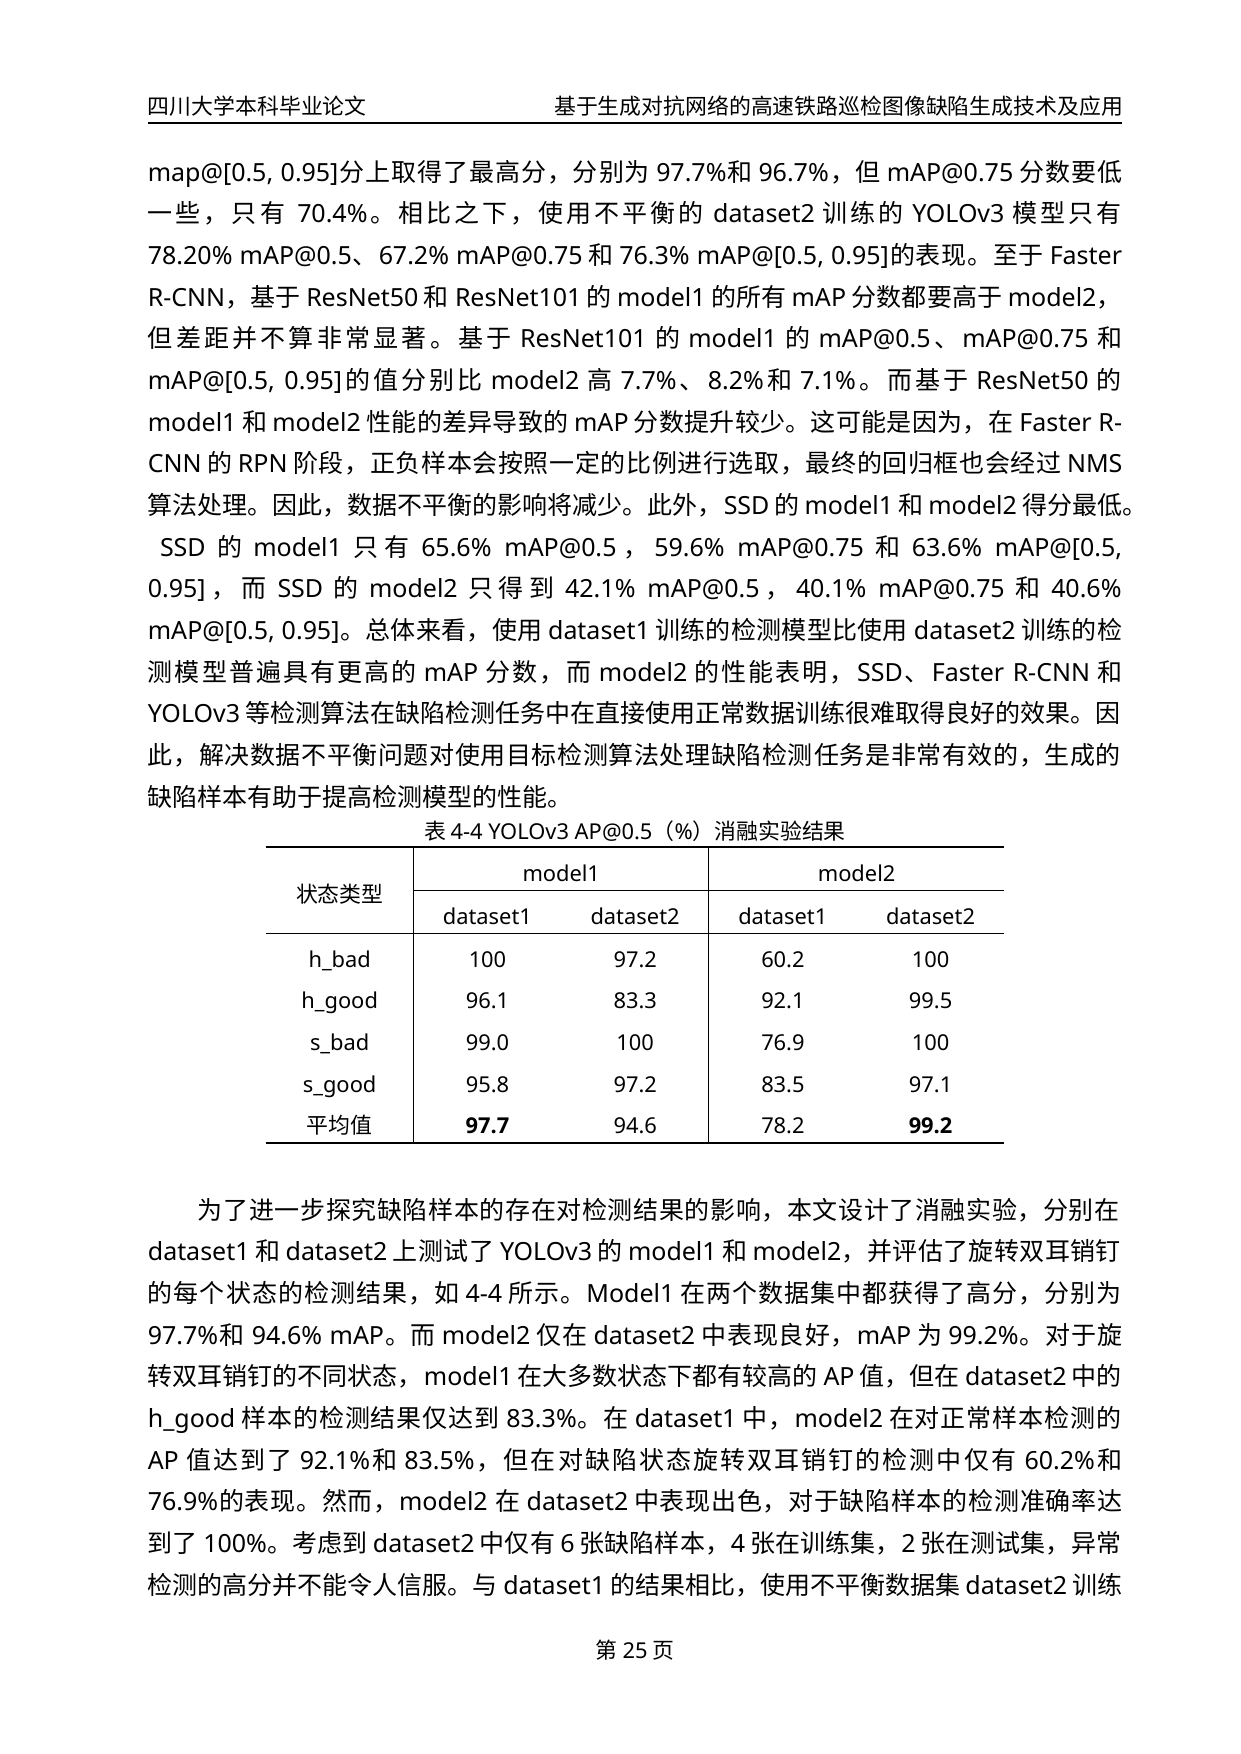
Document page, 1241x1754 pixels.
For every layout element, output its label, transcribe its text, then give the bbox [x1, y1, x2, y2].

table_cell 94.6 [561, 1100, 708, 1142]
table_cell 83.3 [561, 975, 708, 1017]
table_cell 100 [856, 934, 1004, 975]
table_cell 83.5 [709, 1059, 856, 1100]
table_cell 99.0 [414, 1017, 561, 1059]
table_cell 100 [856, 1017, 1004, 1059]
table_cell 78.2 [709, 1100, 856, 1142]
table_cell 76.9 [709, 1017, 856, 1059]
table_cell 99.2 [856, 1100, 1004, 1142]
table_cell 97.7 [414, 1100, 561, 1142]
table_cell dataset1 [709, 891, 856, 933]
table_cell 平均值 [266, 1100, 413, 1142]
table_cell 100 [414, 934, 561, 975]
table_cell 60.2 [709, 934, 856, 975]
table_header model1 [414, 848, 708, 890]
table_header model2 [709, 848, 1004, 890]
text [148, 1186, 1122, 1602]
table_cell 99.5 [856, 975, 1004, 1017]
table_cell 95.8 [414, 1059, 561, 1100]
table_cell 100 [561, 1017, 708, 1059]
table_cell dataset1 [414, 891, 561, 933]
table_cell h_good [266, 975, 413, 1017]
table_cell 97.1 [856, 1059, 1004, 1100]
table_cell 96.1 [414, 975, 561, 1017]
text 表4-4 YOLOv3 AP@0.5（%）消融实验结果 [148, 814, 1122, 846]
table_cell 92.1 [709, 975, 856, 1017]
table_cell h_bad [266, 934, 413, 975]
table_cell dataset2 [856, 891, 1004, 933]
table_cell 97.2 [561, 934, 708, 975]
table_header 状态类型 [266, 848, 413, 933]
table_cell s_good [266, 1059, 413, 1100]
table_cell s_bad [266, 1017, 413, 1059]
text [148, 148, 1122, 814]
table_cell dataset2 [561, 891, 708, 933]
table_cell 97.2 [561, 1059, 708, 1100]
